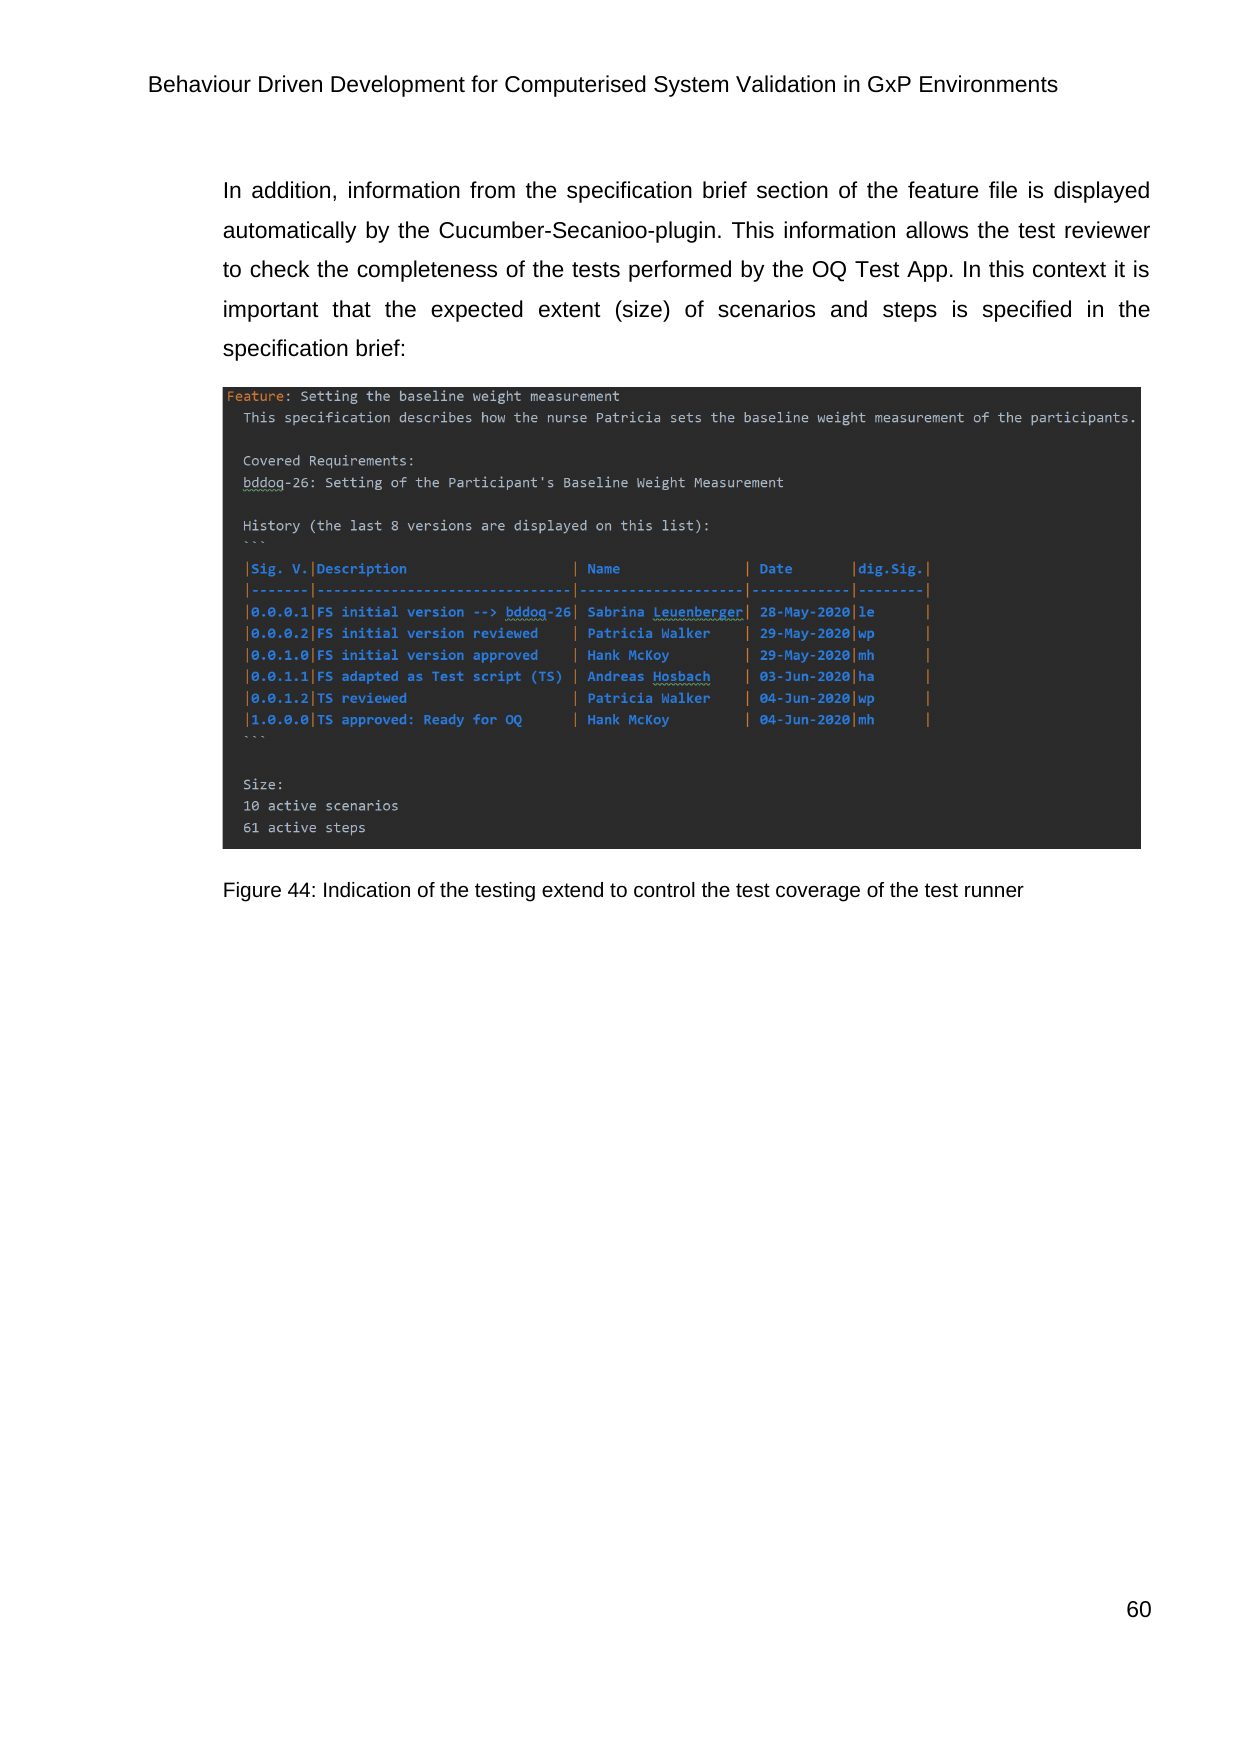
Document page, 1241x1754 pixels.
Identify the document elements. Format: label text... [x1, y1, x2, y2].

text Figure 44: Indication of the testing extend to control the test coverage of the test runner [223, 874, 1152, 904]
text In addition, information from the specification brief section of the feature file is displayed automatically by the Cucumber-Secanioo-plugin. This information allows the test reviewer to check the completeness of the tests performed by the OQ Test App. In this context it is important that the expected extent (size) of scenarios and steps is specified in the specification brief: [223, 177, 1152, 361]
picture [222, 387, 1141, 849]
